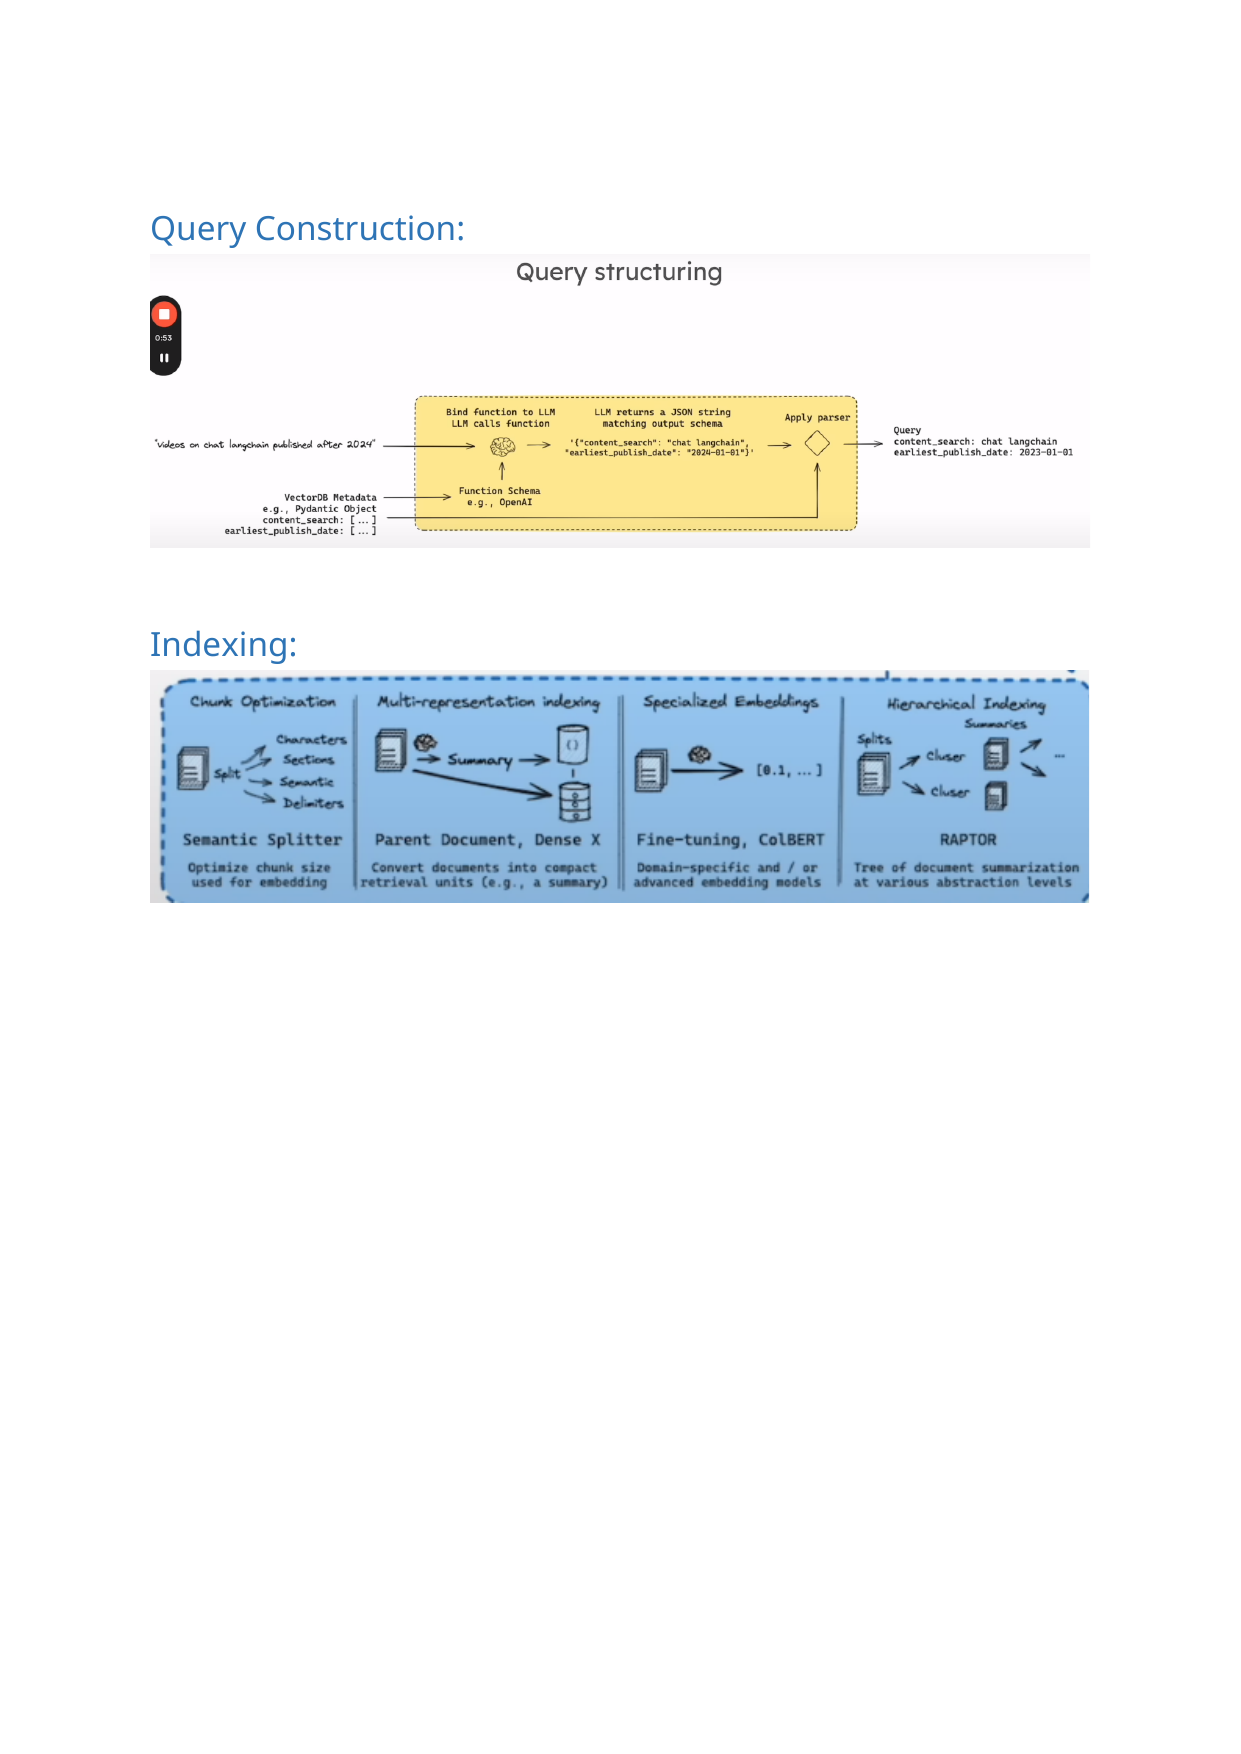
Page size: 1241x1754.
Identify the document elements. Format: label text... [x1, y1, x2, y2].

subtitle Indexing: [150, 621, 1090, 667]
picture [150, 254, 1091, 548]
picture [150, 670, 1090, 903]
subtitle Query Construction: [150, 205, 1090, 251]
